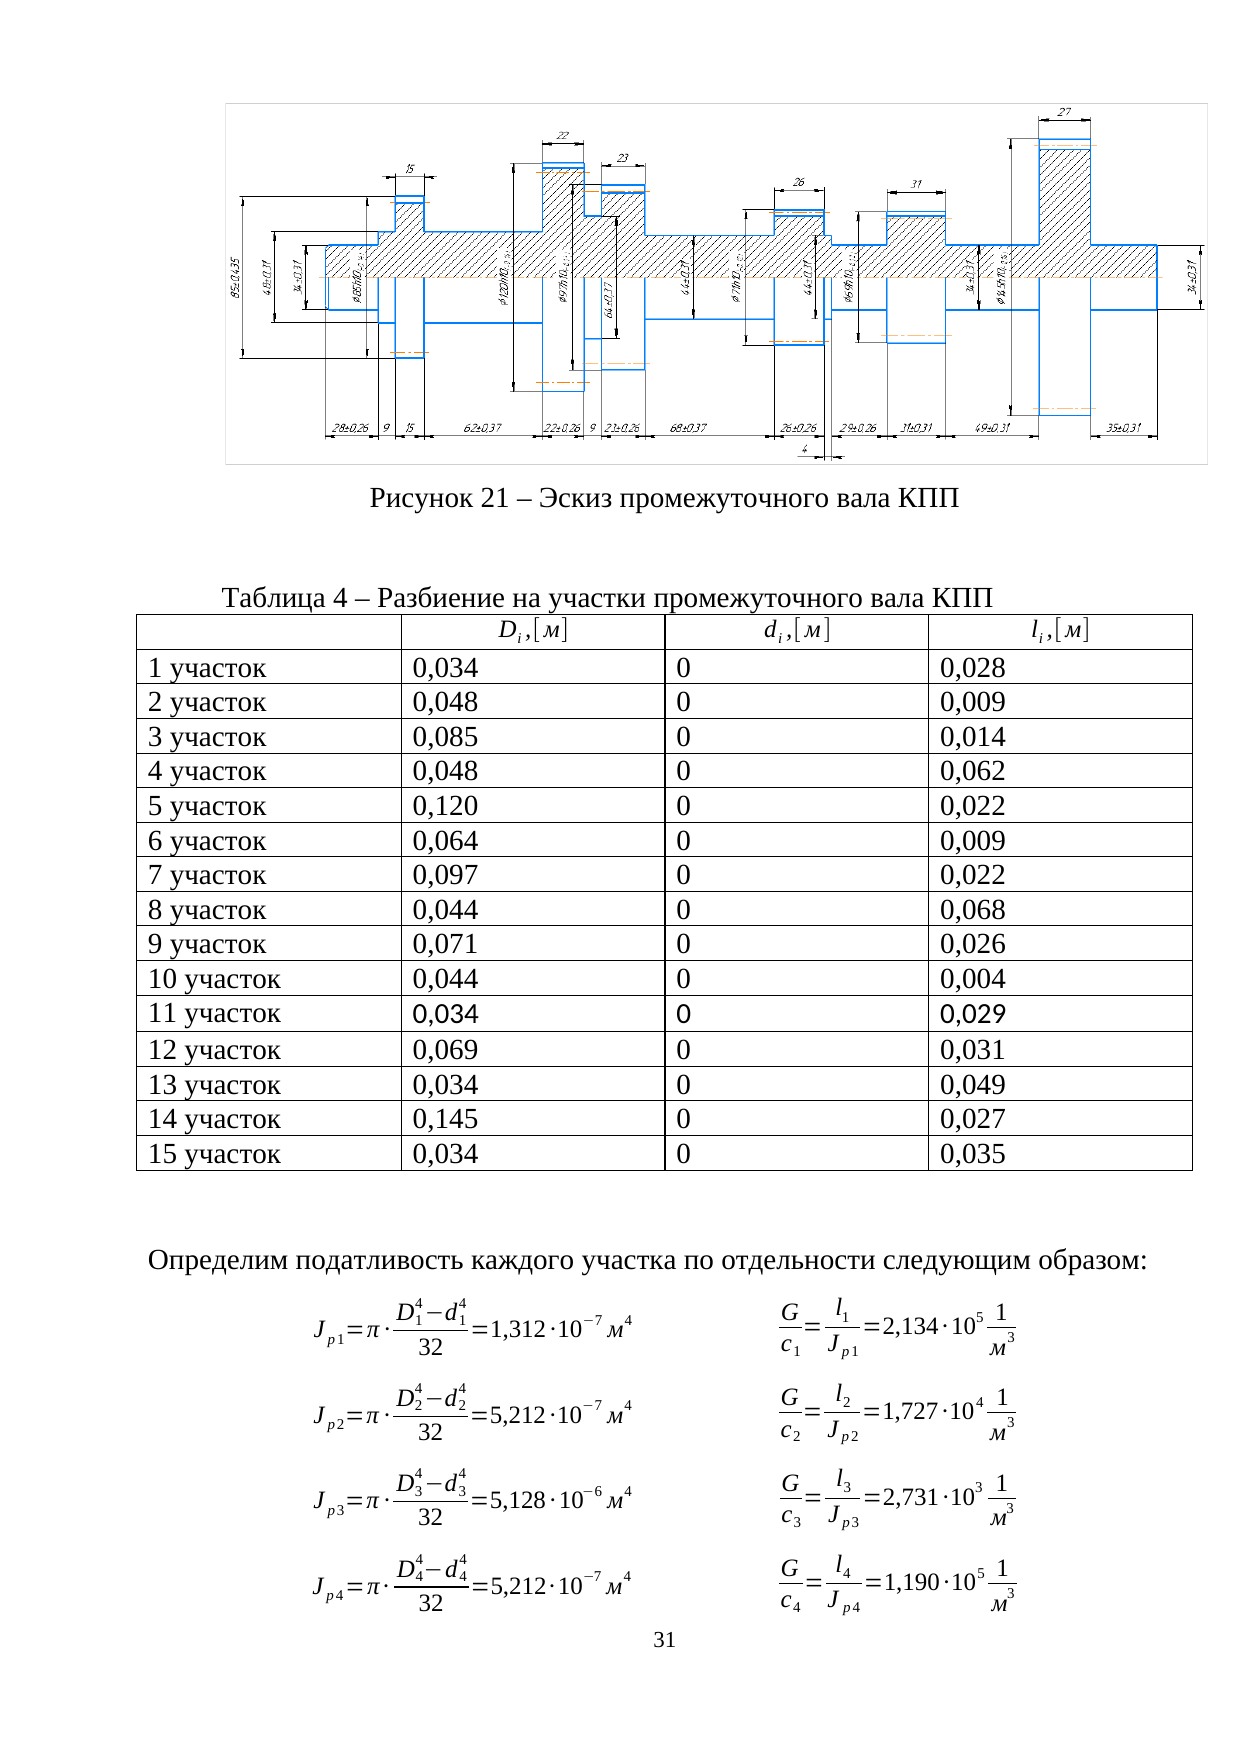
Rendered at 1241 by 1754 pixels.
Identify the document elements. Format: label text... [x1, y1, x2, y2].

table_cell 0 [666, 961, 928, 994]
table_cell 0 [666, 1032, 928, 1066]
table_cell 0,028 [929, 650, 1192, 683]
table_cell 5 участок [137, 788, 401, 822]
table_cell 0,120 [402, 788, 664, 822]
table_cell 0 [666, 650, 928, 683]
table_cell 11 участок [137, 996, 401, 1031]
table_cell 0 [666, 684, 928, 718]
table_cell 0,034 [402, 1136, 664, 1169]
table_cell 0 [666, 823, 928, 856]
table_cell 0,085 [402, 719, 664, 752]
table_cell 0,071 [402, 926, 664, 960]
table_cell 0,044 [402, 892, 664, 925]
picture [222, 101, 1211, 467]
table_cell 0,029 [929, 996, 1192, 1031]
table_cell 15 участок [137, 1136, 401, 1169]
table_cell 4 участок [137, 754, 401, 787]
table_cell 0,062 [929, 754, 1192, 787]
table_cell 0,097 [402, 857, 664, 891]
table_cell 9 участок [137, 926, 401, 960]
table_cell 0,064 [402, 823, 664, 856]
table_cell 0,022 [929, 788, 1192, 822]
table_cell 0,069 [402, 1032, 664, 1066]
table_cell 0,026 [929, 926, 1192, 960]
table_cell 0,145 [402, 1101, 664, 1135]
table_cell 8 участок [137, 892, 401, 925]
table_cell 2 участок [137, 684, 401, 718]
table_cell 3 участок [137, 719, 401, 752]
table_cell 0,068 [929, 892, 1192, 925]
table_cell 0,027 [929, 1101, 1192, 1135]
table_cell 0,009 [929, 684, 1192, 718]
table_cell 0,022 [929, 857, 1192, 891]
table_cell 0 [666, 926, 928, 960]
text Таблица 4 – Разбиение на участки промежуточного вала КПП [148, 581, 1181, 614]
table_cell 0,048 [402, 684, 664, 718]
table_cell 0,034 [402, 996, 664, 1031]
table_cell 0 [666, 1136, 928, 1169]
table_cell 14 участок [137, 1101, 401, 1135]
text Определим податливость каждого участка по отдельности следующим образом: [148, 1242, 1181, 1276]
table_cell 0,034 [402, 1067, 664, 1100]
table_cell 0,009 [929, 823, 1192, 856]
table_cell 7 участок [137, 857, 401, 891]
table_header [137, 615, 401, 649]
table_cell 0,049 [929, 1067, 1192, 1100]
table_cell 0,034 [402, 650, 664, 683]
table_cell 10 участок [137, 961, 401, 994]
table_cell 0 [666, 857, 928, 891]
table_header [929, 615, 1192, 649]
table_cell 0 [666, 754, 928, 787]
table_header [402, 615, 664, 649]
table_header [666, 615, 928, 649]
table_cell 0,044 [402, 961, 664, 994]
table_cell 1 участок [137, 650, 401, 683]
table_cell 0,014 [929, 719, 1192, 752]
table_cell 0 [666, 719, 928, 752]
text Рисунок 21 – Эскиз промежуточного вала КПП [148, 480, 1181, 513]
table_cell 0 [666, 1067, 928, 1100]
table_cell 0,048 [402, 754, 664, 787]
table_cell 0 [666, 1101, 928, 1135]
table_cell 0,004 [929, 961, 1192, 994]
table_cell 0 [666, 996, 928, 1031]
table_cell 13 участок [137, 1067, 401, 1100]
table_cell 0,031 [929, 1032, 1192, 1066]
table_cell 0,035 [929, 1136, 1192, 1169]
table_cell 12 участок [137, 1032, 401, 1066]
table_cell 0 [666, 892, 928, 925]
table_cell 0 [666, 788, 928, 822]
table_cell 6 участок [137, 823, 401, 856]
